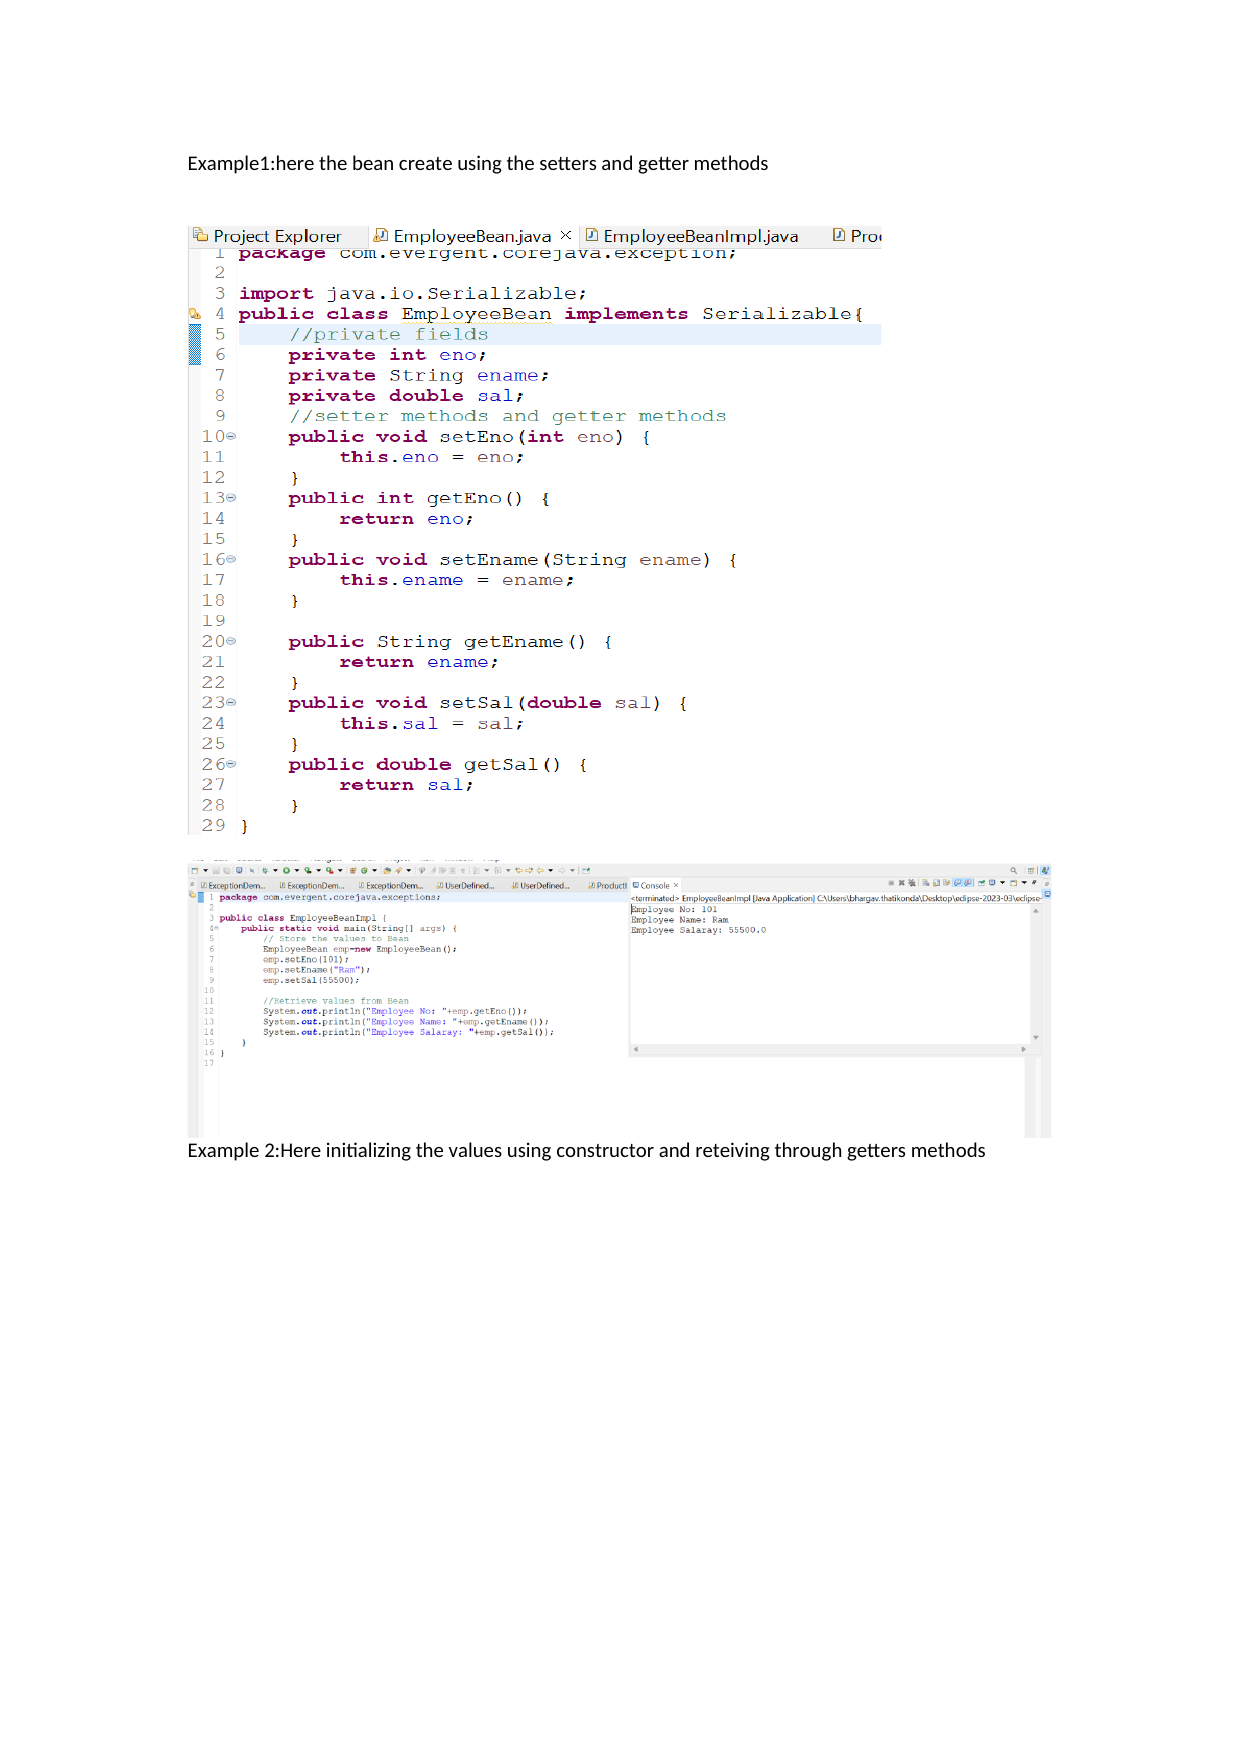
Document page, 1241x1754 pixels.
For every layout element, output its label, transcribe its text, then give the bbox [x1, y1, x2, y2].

picture [187, 226, 882, 835]
text Example1:here the bean create using the setters and getter methods [187, 150, 1053, 175]
text Example 2:Here initializing the values using constructor and reteiving through getters methods [187, 1137, 1053, 1163]
picture [187, 860, 1052, 1138]
